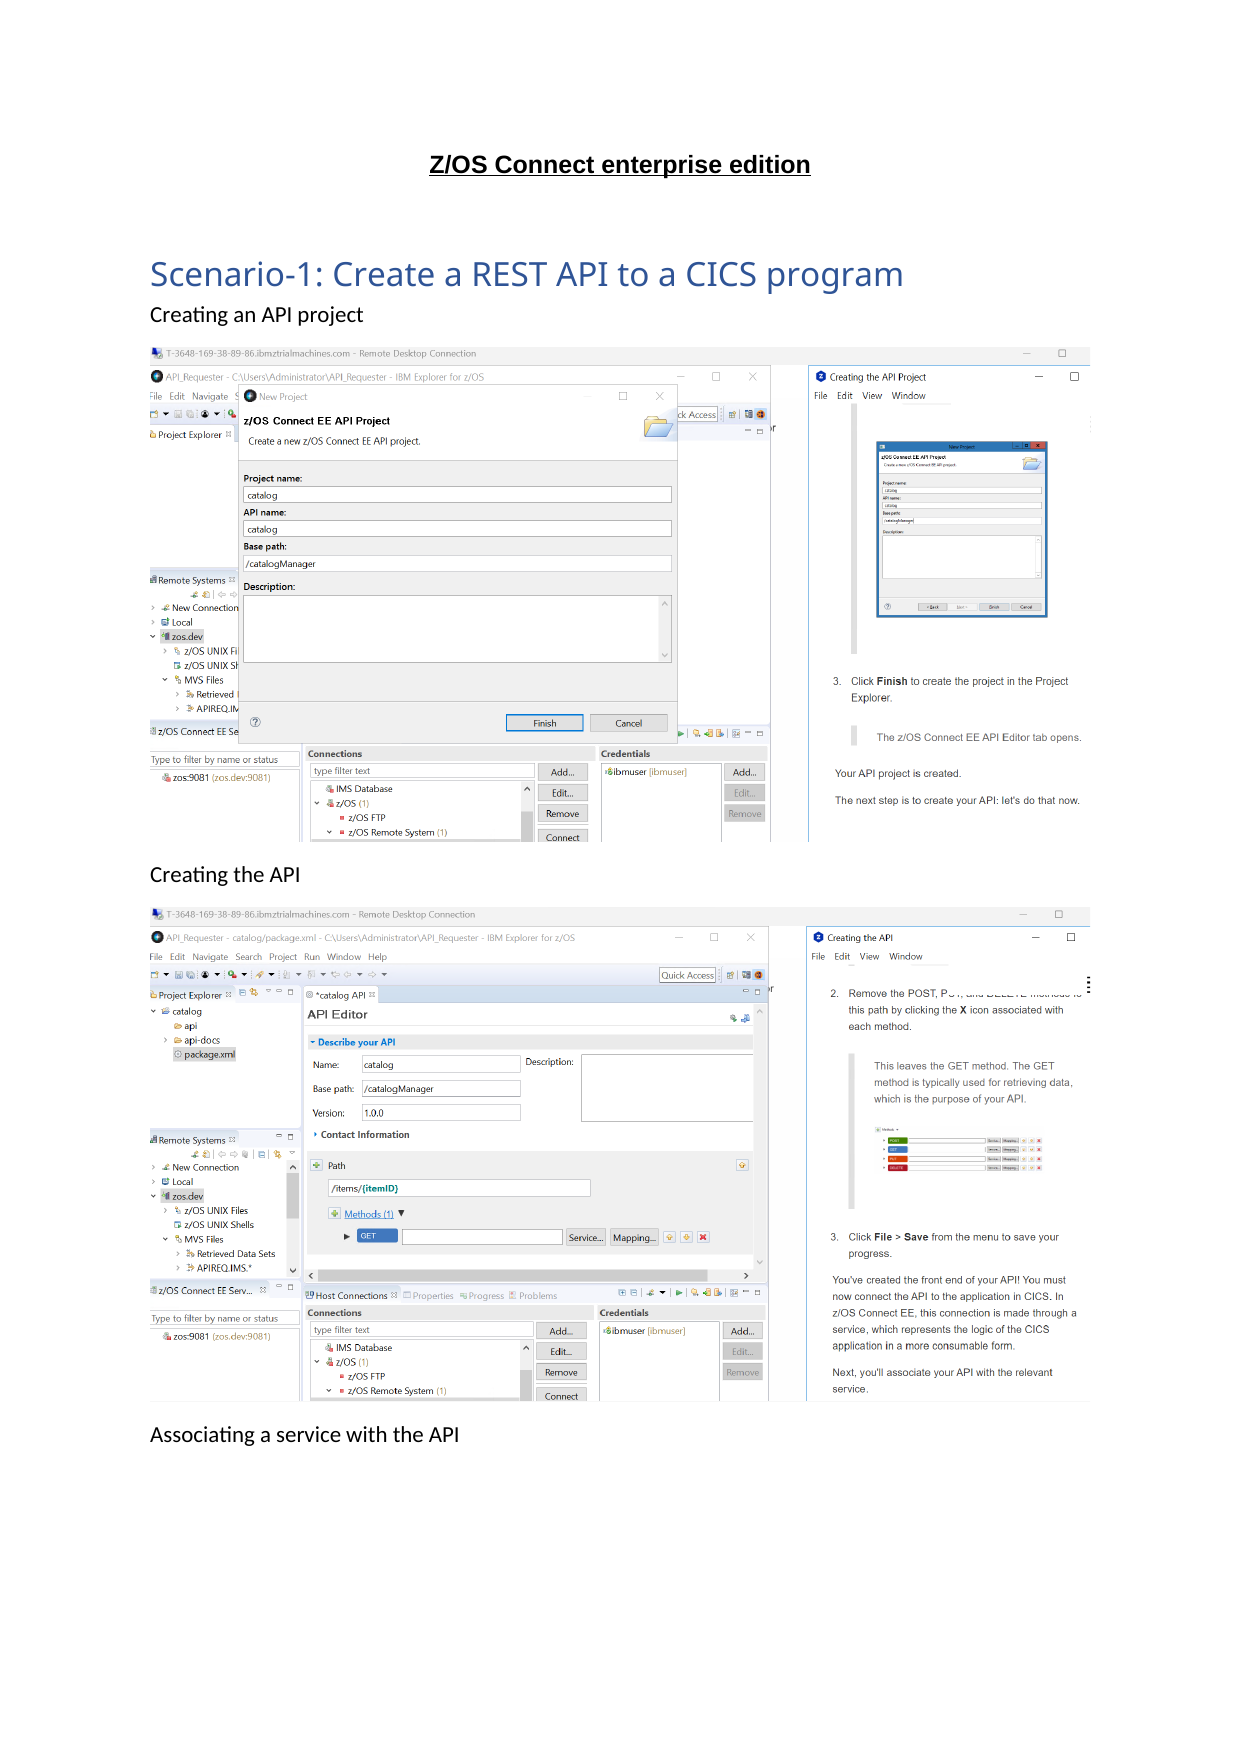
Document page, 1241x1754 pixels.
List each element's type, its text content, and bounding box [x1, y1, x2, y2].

subtitle Scenario-1: Create a REST API to a CICS program [150, 251, 1090, 297]
text Associating a service with the API [150, 1421, 1090, 1448]
picture [150, 347, 1091, 842]
text Creating an API project [150, 300, 1090, 328]
text Creating the API [150, 860, 1090, 888]
text Z/OS Connect enterprise edition [150, 150, 1090, 179]
picture [150, 907, 1091, 1402]
